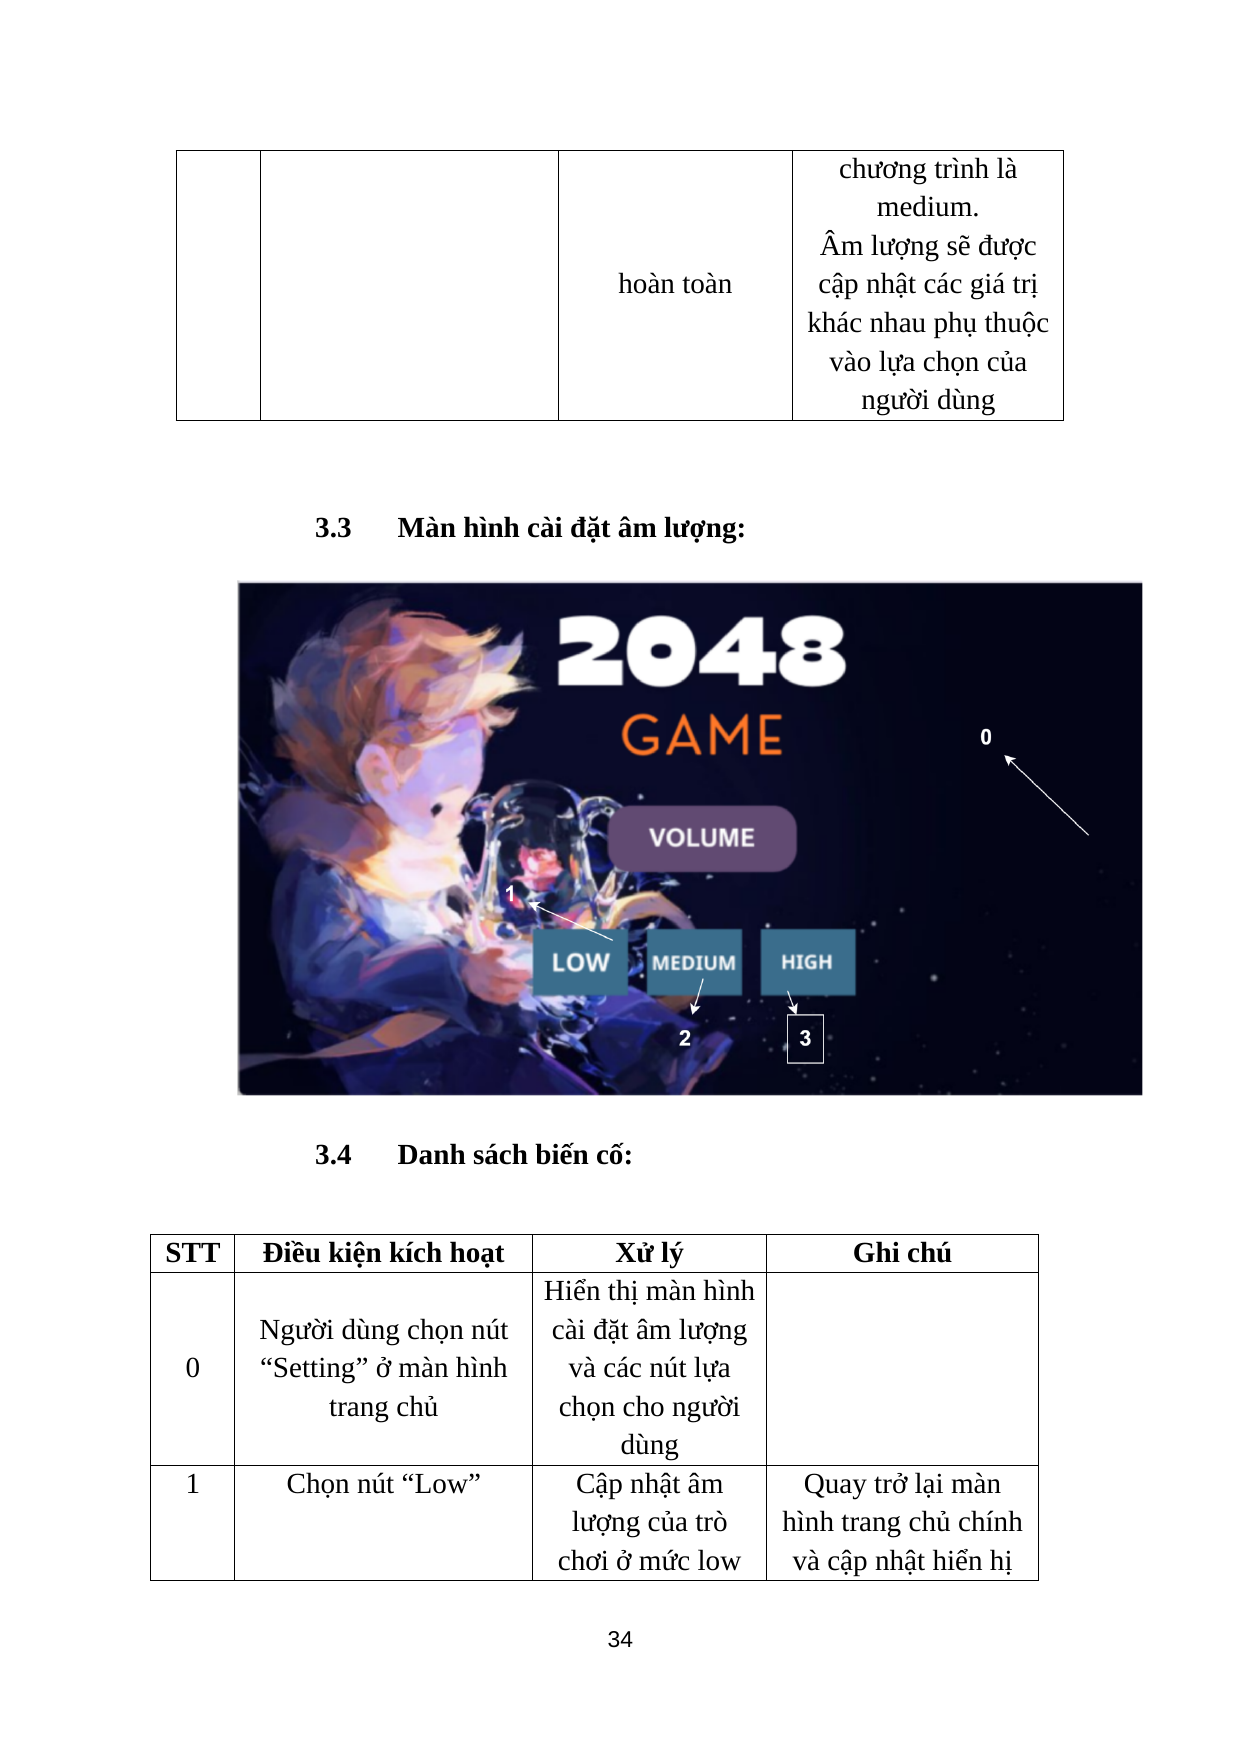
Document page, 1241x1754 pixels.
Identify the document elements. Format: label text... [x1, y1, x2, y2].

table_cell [533, 1466, 766, 1580]
text Danh sách biến cố: [315, 1137, 1090, 1170]
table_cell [559, 151, 792, 420]
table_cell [261, 151, 558, 420]
table_header Xử lý [533, 1235, 766, 1272]
table_cell 1 [151, 1466, 234, 1580]
table_header STT [151, 1235, 234, 1272]
table_cell [767, 1273, 1038, 1465]
table_header Ghi chú [767, 1235, 1038, 1272]
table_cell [767, 1466, 1038, 1580]
table_cell Hiển thị màn hình cài đặt âm lượng và các nút lựa chọn cho người dùng [533, 1273, 766, 1465]
table_header Điều kiện kích hoạt [235, 1235, 532, 1272]
table_cell Chọn nút “Low” [235, 1466, 532, 1580]
table_cell 0 [151, 1273, 234, 1465]
text Màn hình cài đặt âm lượng: [315, 510, 1090, 543]
table_cell Người dùng chọn nút “Setting” ở màn hình trang chủ [235, 1273, 532, 1465]
picture [225, 568, 1154, 1108]
table_cell 5 [177, 151, 260, 420]
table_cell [793, 151, 1063, 420]
